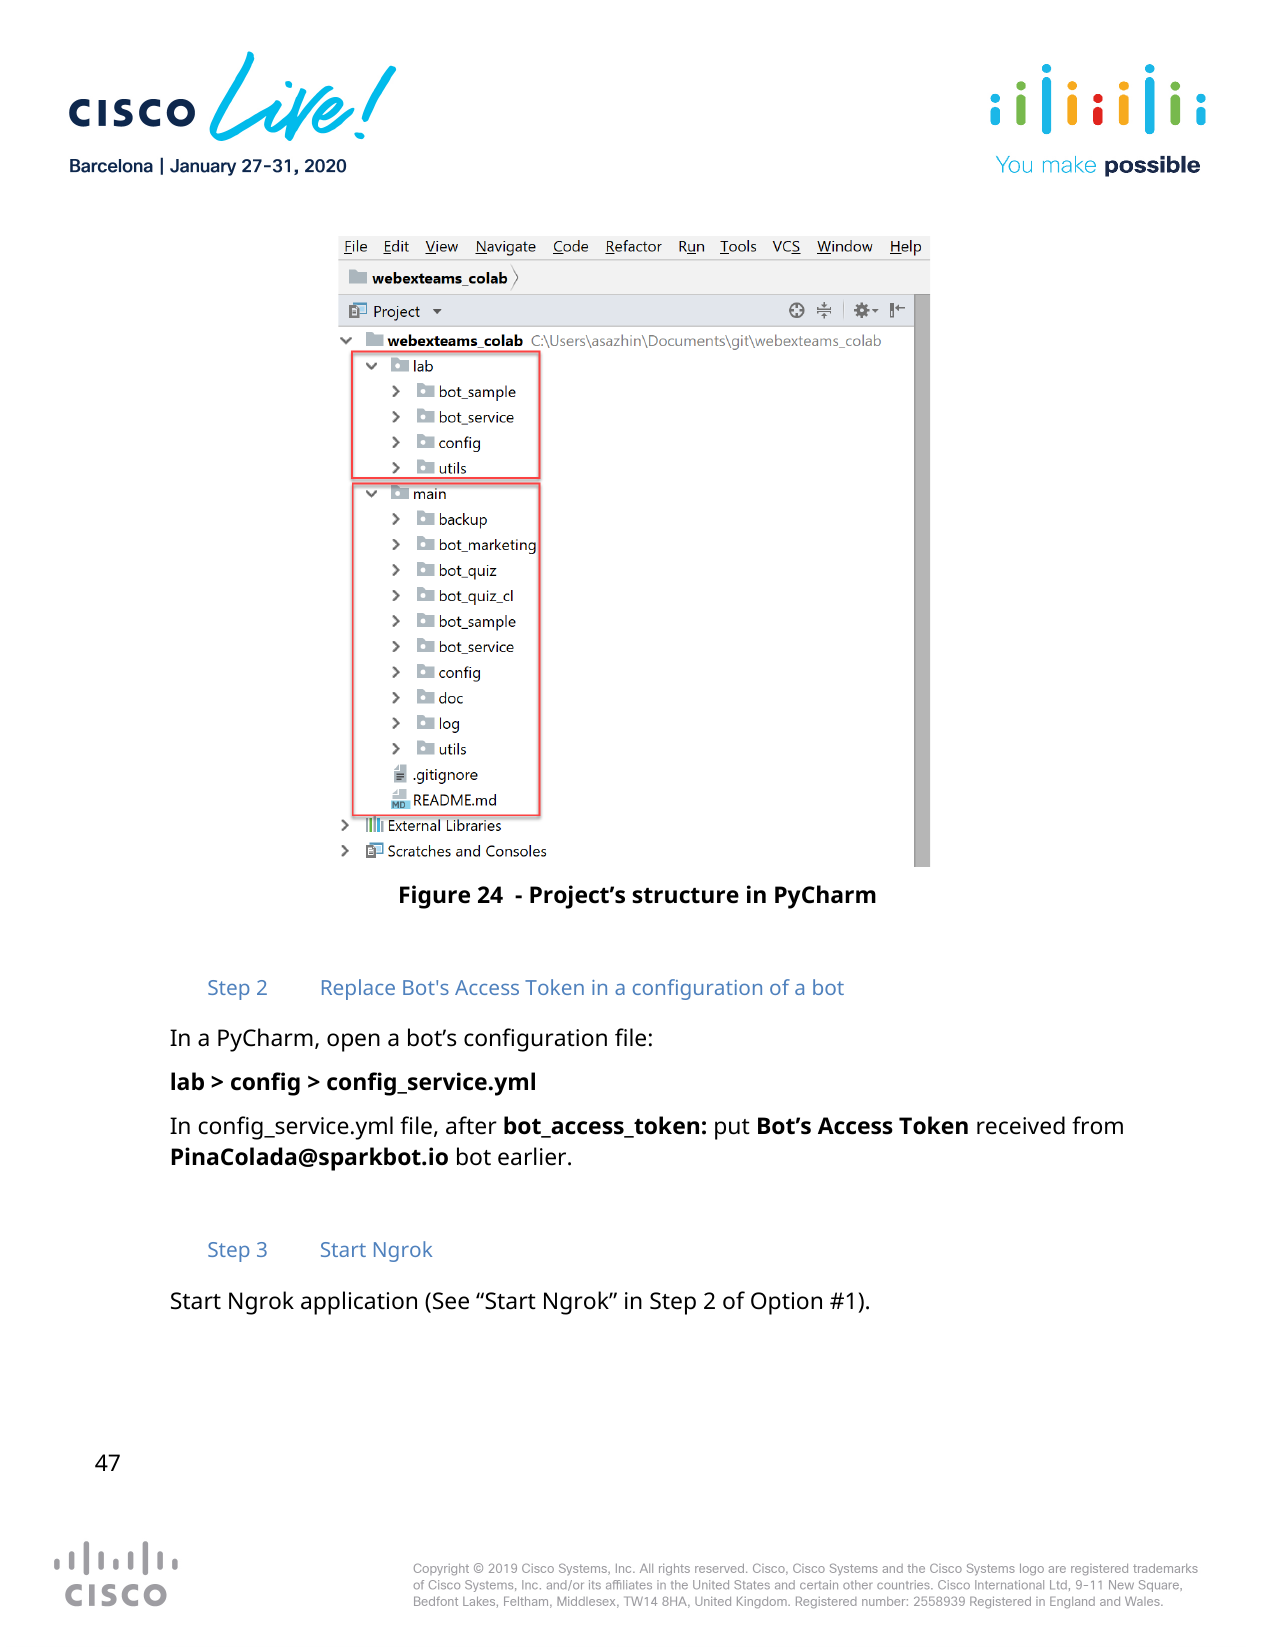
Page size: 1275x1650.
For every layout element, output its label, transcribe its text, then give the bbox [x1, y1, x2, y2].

text lab > config > config_service.yml [169, 1066, 1181, 1097]
list Start Ngrok [207, 1235, 1181, 1264]
list Replace Bot's Access Token in a configuration of a bot [207, 972, 1181, 1002]
text In config_service.yml file, after bot_access_token: put Bot’s Access Token received from PinaColada@sparkbot.io bot earlier. [169, 1110, 1181, 1172]
text Start Ngrok application (See “Start Ngrok” in Step 2 of Option #1). [94, 1285, 1181, 1316]
picture [20, 0, 1265, 867]
picture [5, 1502, 1246, 1647]
text In a PyCharm, open a bot’s configuration file: [169, 1022, 1181, 1054]
text Figure 24 - Project’s structure in PyCharm [94, 879, 1181, 910]
